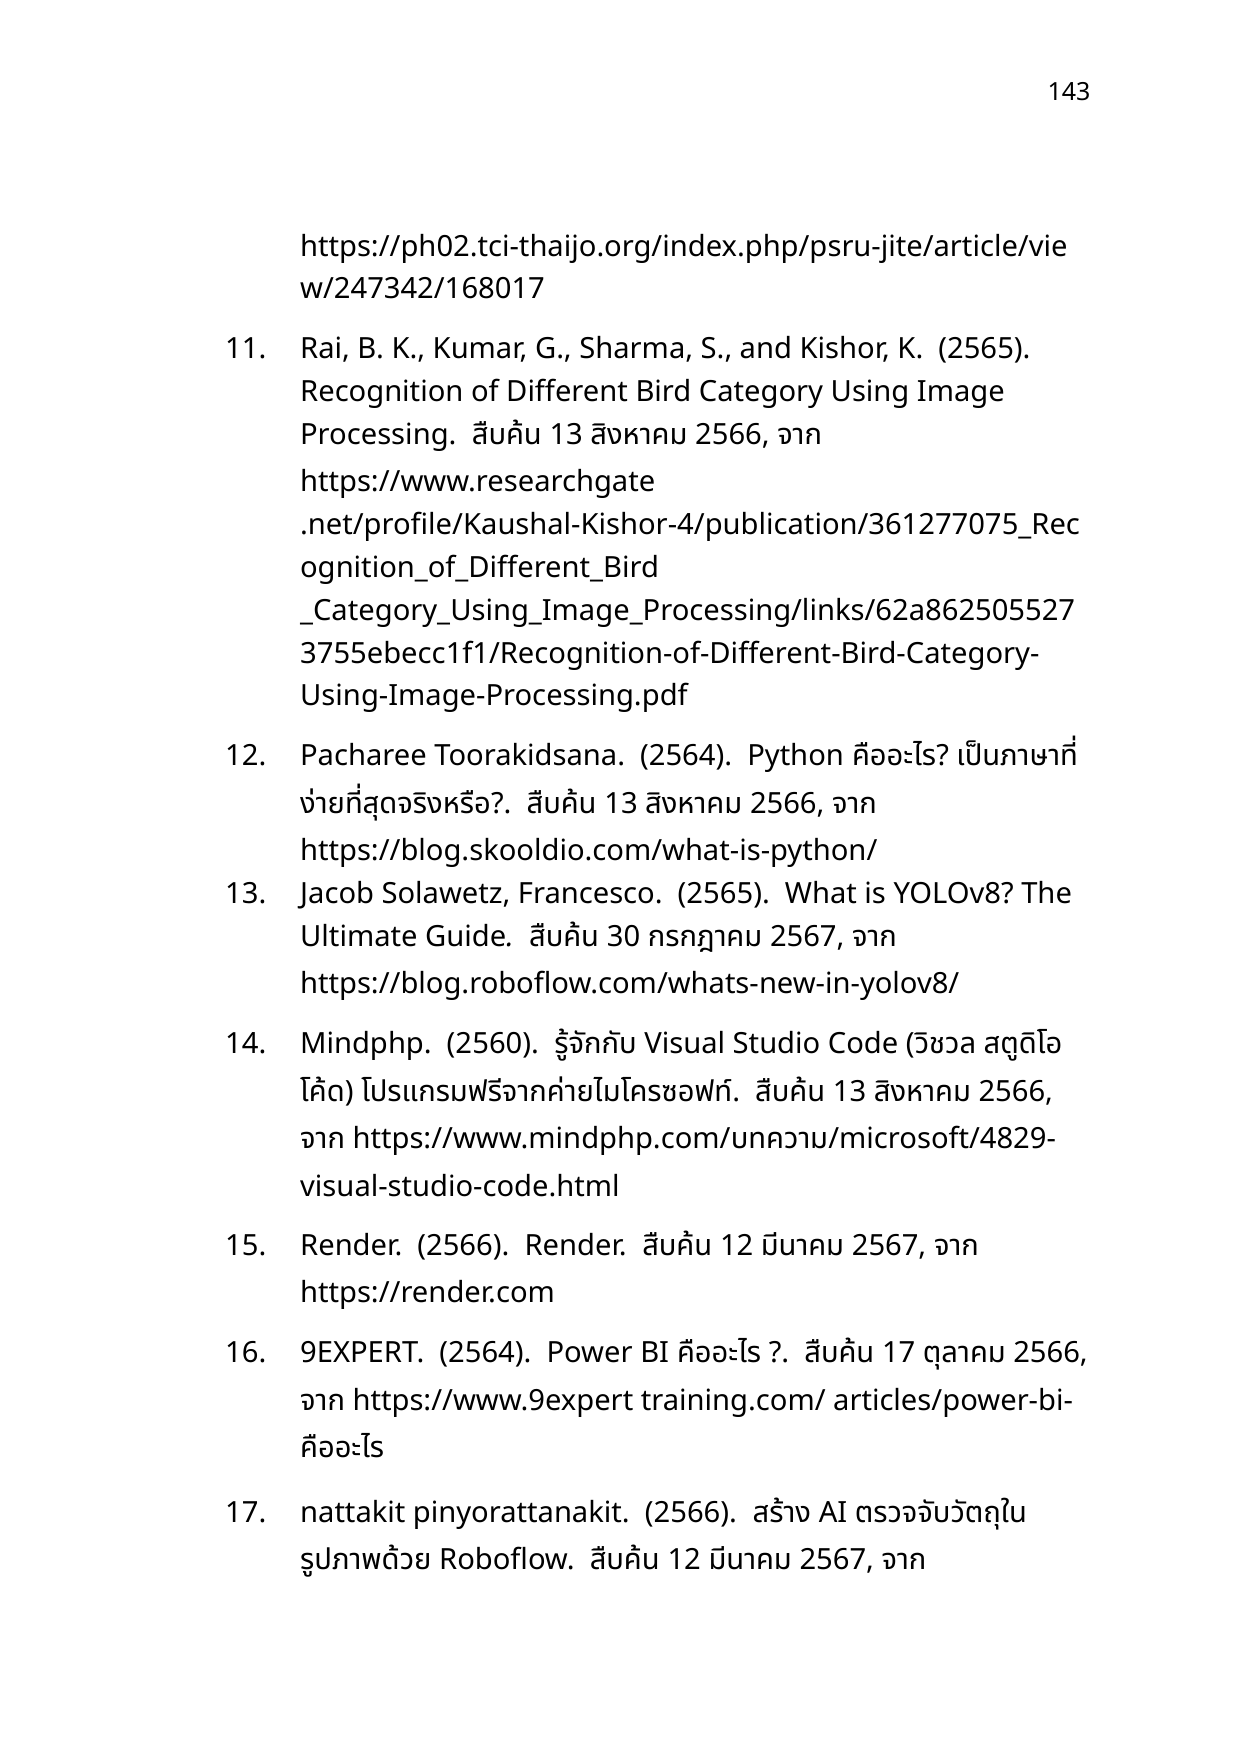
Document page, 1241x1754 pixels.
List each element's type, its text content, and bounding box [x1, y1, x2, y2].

text 15. Render. (2566). Render. สืบค้น 12 มีนาคม 2567, จาก https://render.com [225, 1224, 1090, 1311]
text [225, 225, 1090, 307]
text 13. Jacob Solawetz, Francesco. (2565). What is YOLOv8? The Ultimate Guide. สืบค้น 30 กรกฎาคม 2567, จาก https://blog.roboflow.com/whats-new-in-yolov8/ [225, 872, 1090, 1002]
text 16. 9EXPERT. (2564). Power BI คืออะไร ?. สืบค้น 17 ตุลาคม 2566, จาก https://www.9expert training.com/ articles/power-bi-คืออะไร [225, 1331, 1090, 1471]
text 12. Pacharee Toorakidsana. (2564). Python คืออะไร? เป็นภาษาที่ง่ายที่สุดจริงหรือ?. สืบค้น 13 สิงหาคม 2566, จาก https://blog.skooldio.com/what-is-python/ [225, 734, 1090, 869]
text 11. Rai, B. K., Kumar, G., Sharma, S., and Kishor, K. (2565). Recognition of Different Bird Category Using Image Processing. สืบค้น 13 สิงหาคม 2566, จาก https://www.researchgate .net/profile/Kaushal-Kishor-4/publication/361277075_Recognition_of_Different_Bird _Category_Using_Image_Processing/links/62a8625055273755ebecc1f1/Recognition-of-Different-Bird-Category-Using-Image-Processing.pdf [225, 327, 1090, 714]
text 14. Mindphp. (2560). รู้จักกับ Visual Studio Code (วิชวล สตูดิโอ โค้ด) โปรแกรมฟรีจากค่ายไมโครซอฟท์. สืบค้น 13 สิงหาคม 2566, จาก https://www.mindphp.com/บทความ/microsoft/4829-visual-studio-code.html [225, 1022, 1090, 1204]
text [225, 1491, 1090, 1583]
